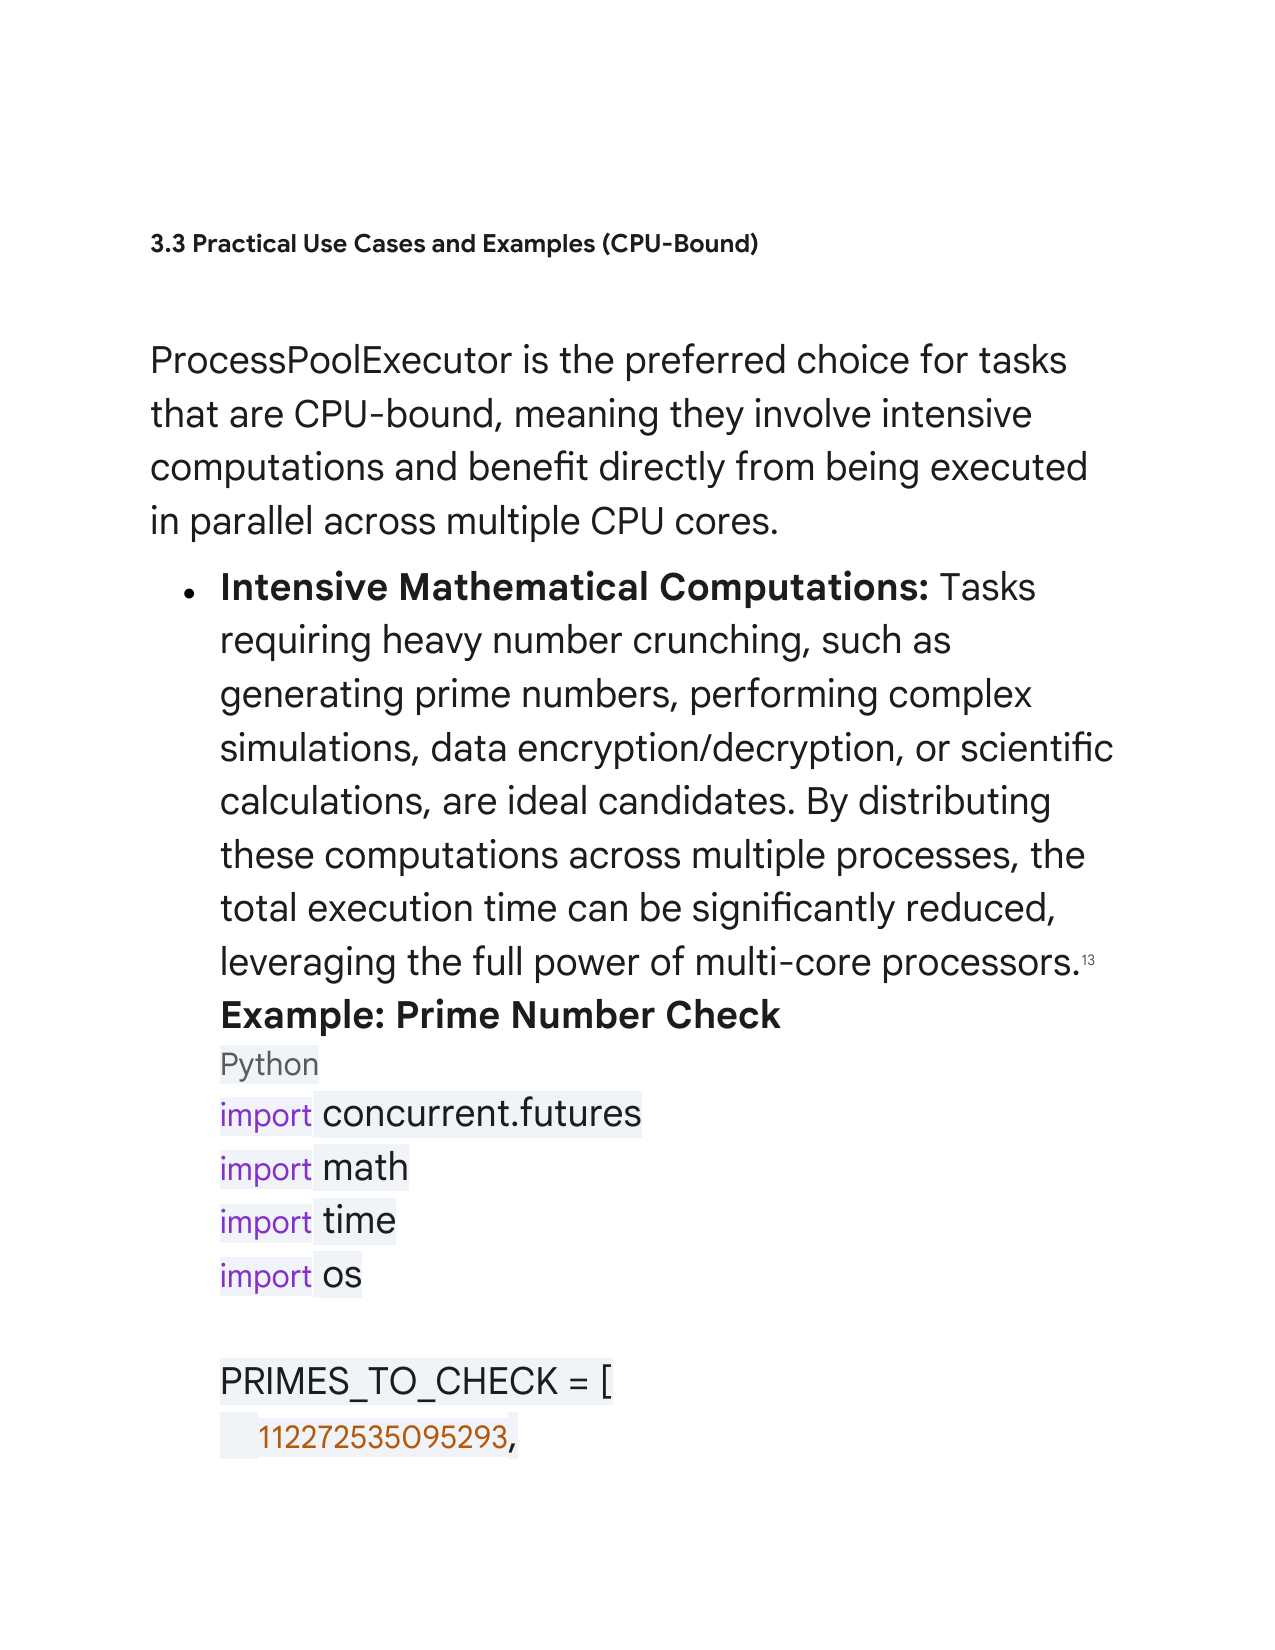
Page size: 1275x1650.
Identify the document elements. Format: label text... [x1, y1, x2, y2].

subtitle 3.3 Practical Use Cases and Examples (CPU-Bound) [150, 228, 1125, 260]
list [182, 564, 1125, 1459]
text ProcessPoolExecutor is the preferred choice for tasks that are CPU-bound, meaning they involve intensive computations and benefit directly from being executed in parallel across multiple CPU cores. [150, 337, 1125, 545]
